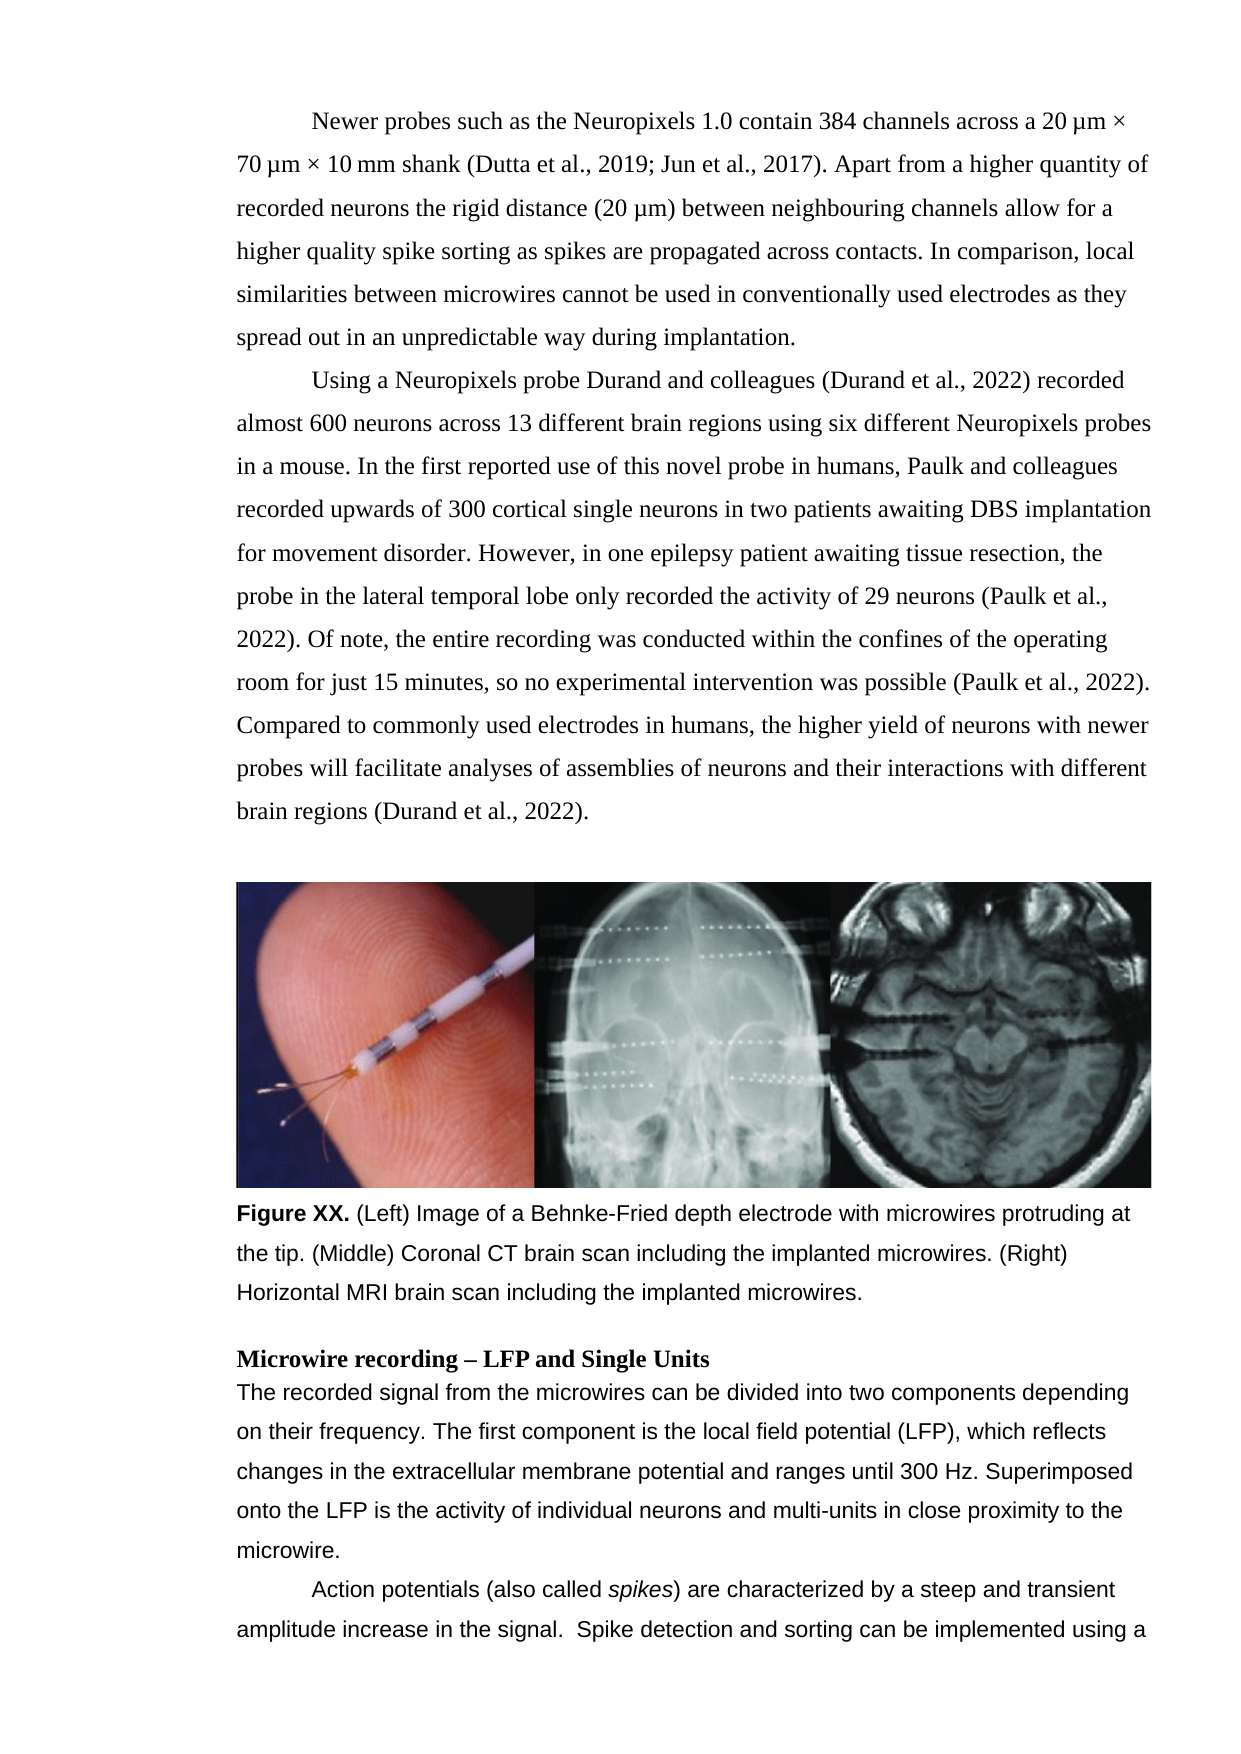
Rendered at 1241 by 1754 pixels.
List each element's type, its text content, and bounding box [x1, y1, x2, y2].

text Using a Neuropixels probe Durand and colleagues (Durand et al., 2022) recorded almost 600 neurons across 13 different brain regions using six different Neuropixels probes in a mouse. In the first reported use of this novel probe in humans, Paulk and colleagues recorded upwards of 300 cortical single neurons in two patients awaiting DBS implantation for movement disorder. However, in one epilepsy patient awaiting tissue resection, the probe in the lateral temporal lobe only recorded the activity of 29 neurons (Paulk et al., 2022). Of note, the entire recording was conducted within the confines of the operating room for just 15 minutes, so no experimental intervention was possible (Paulk et al., 2022). Compared to commonly used electrodes in humans, the higher yield of neurons with newer probes will facilitate analyses of assemblies of neurons and their interactions with different brain regions (Durand et al., 2022). [236, 365, 1152, 825]
text Figure XX. (Left) Image of a Behnke-Fried depth electrode with microwires protruding at the tip. (Middle) Coronal CT brain scan including the implanted microwires. (Right) Horizontal MRI brain scan including the implanted microwires. [236, 1200, 1152, 1306]
text Newer probes such as the Neuropixels 1.0 contain 384 channels across a 20 µm × 70 µm × 10 mm shank (Dutta et al., 2019; Jun et al., 2017). Apart from a higher quantity of recorded neurons the rigid distance (20 µm) between neighbouring channels allow for a higher quality spike sorting as spikes are propagated across contacts. In comparison, local similarities between microwires cannot be used in conventionally used electrodes as they spread out in an unpredictable way during implantation. [236, 106, 1152, 351]
text The recorded signal from the microwires can be divided into two components depending on their frequency. The first component is the local field potential (LFP), which reflects changes in the extracellular membrane potential and ranges until 300 Hz. Superimposed onto the LFP is the activity of individual neurons and multi-units in close proximity to the microwire. [236, 1379, 1152, 1563]
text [236, 1576, 1152, 1642]
subtitle Microwire recording – LFP and Single Units [236, 1344, 1152, 1372]
picture [236, 882, 1152, 1188]
